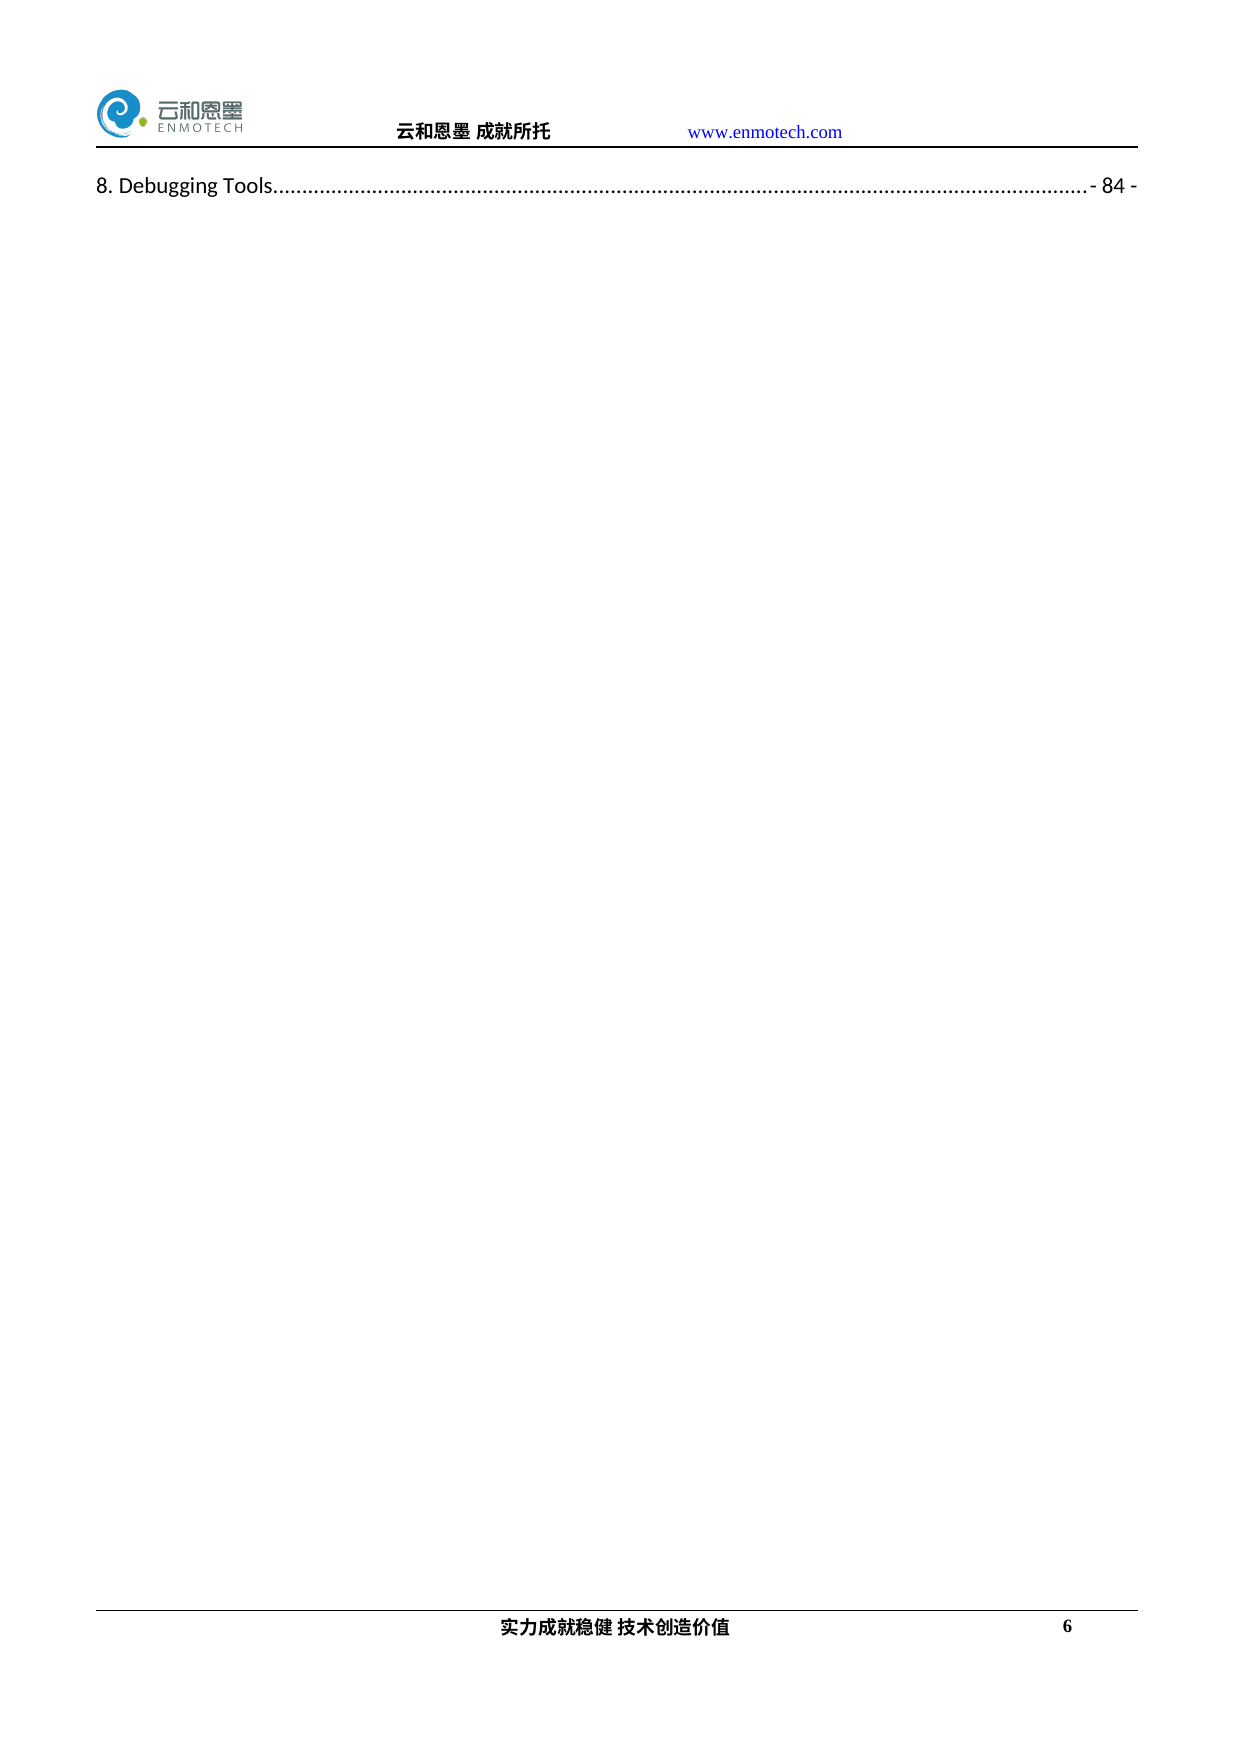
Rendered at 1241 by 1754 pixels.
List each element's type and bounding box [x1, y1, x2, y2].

picture [95, 88, 245, 139]
